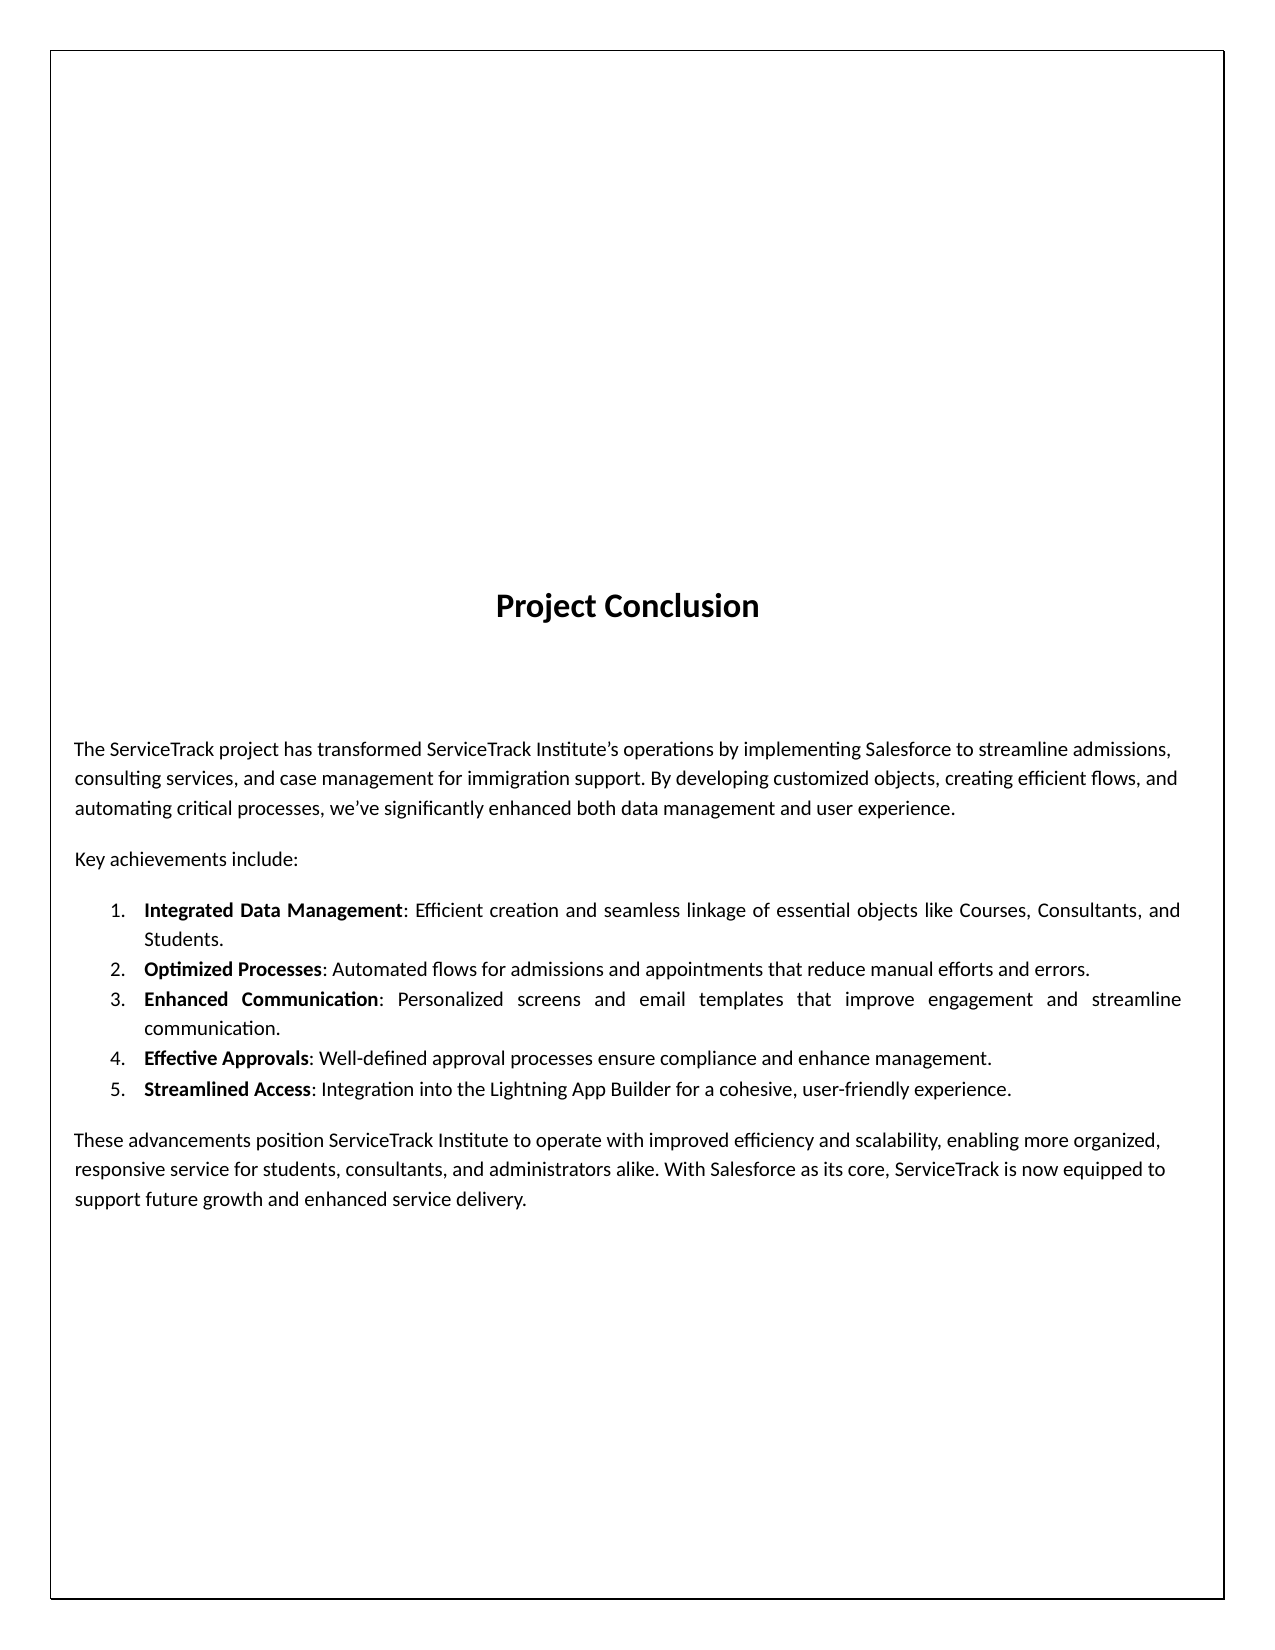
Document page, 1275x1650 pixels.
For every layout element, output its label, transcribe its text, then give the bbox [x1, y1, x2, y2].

list Enhanced Communication: Personalized screens and email templates that improve engagement and streamline communication. [110, 987, 1182, 1041]
list Optimized Processes: Automated flows for admissions and appointments that reduce manual efforts and errors. [110, 956, 1182, 982]
list Streamlined Access: Integration into the Lightning App Builder for a cohesive, user-friendly experience. [110, 1076, 1182, 1101]
list Effective Approvals: Well-defined approval processes ensure compliance and enhance management. [110, 1046, 1182, 1071]
text These advancements position ServiceTrack Institute to operate with improved efficiency and scalability, enabling more organized, responsive service for students, consultants, and administrators alike. With Salesforce as its core, ServiceTrack is now equipped to support future growth and enhanced service delivery. [73, 1127, 1182, 1212]
text Key achievements include: [75, 846, 1182, 872]
text The ServiceTrack project has transformed ServiceTrack Institute’s operations by implementing Salesforce to streamline admissions, consulting services, and case management for immigration support. By developing customized objects, creating efficient flows, and automating critical processes, we’ve significantly enhanced both data management and user experience. [73, 736, 1182, 821]
list Integrated Data Management: Efficient creation and seamless linkage of essential objects like Courses, Consultants, and Students. [110, 897, 1182, 951]
text Project Conclusion [75, 584, 1181, 626]
